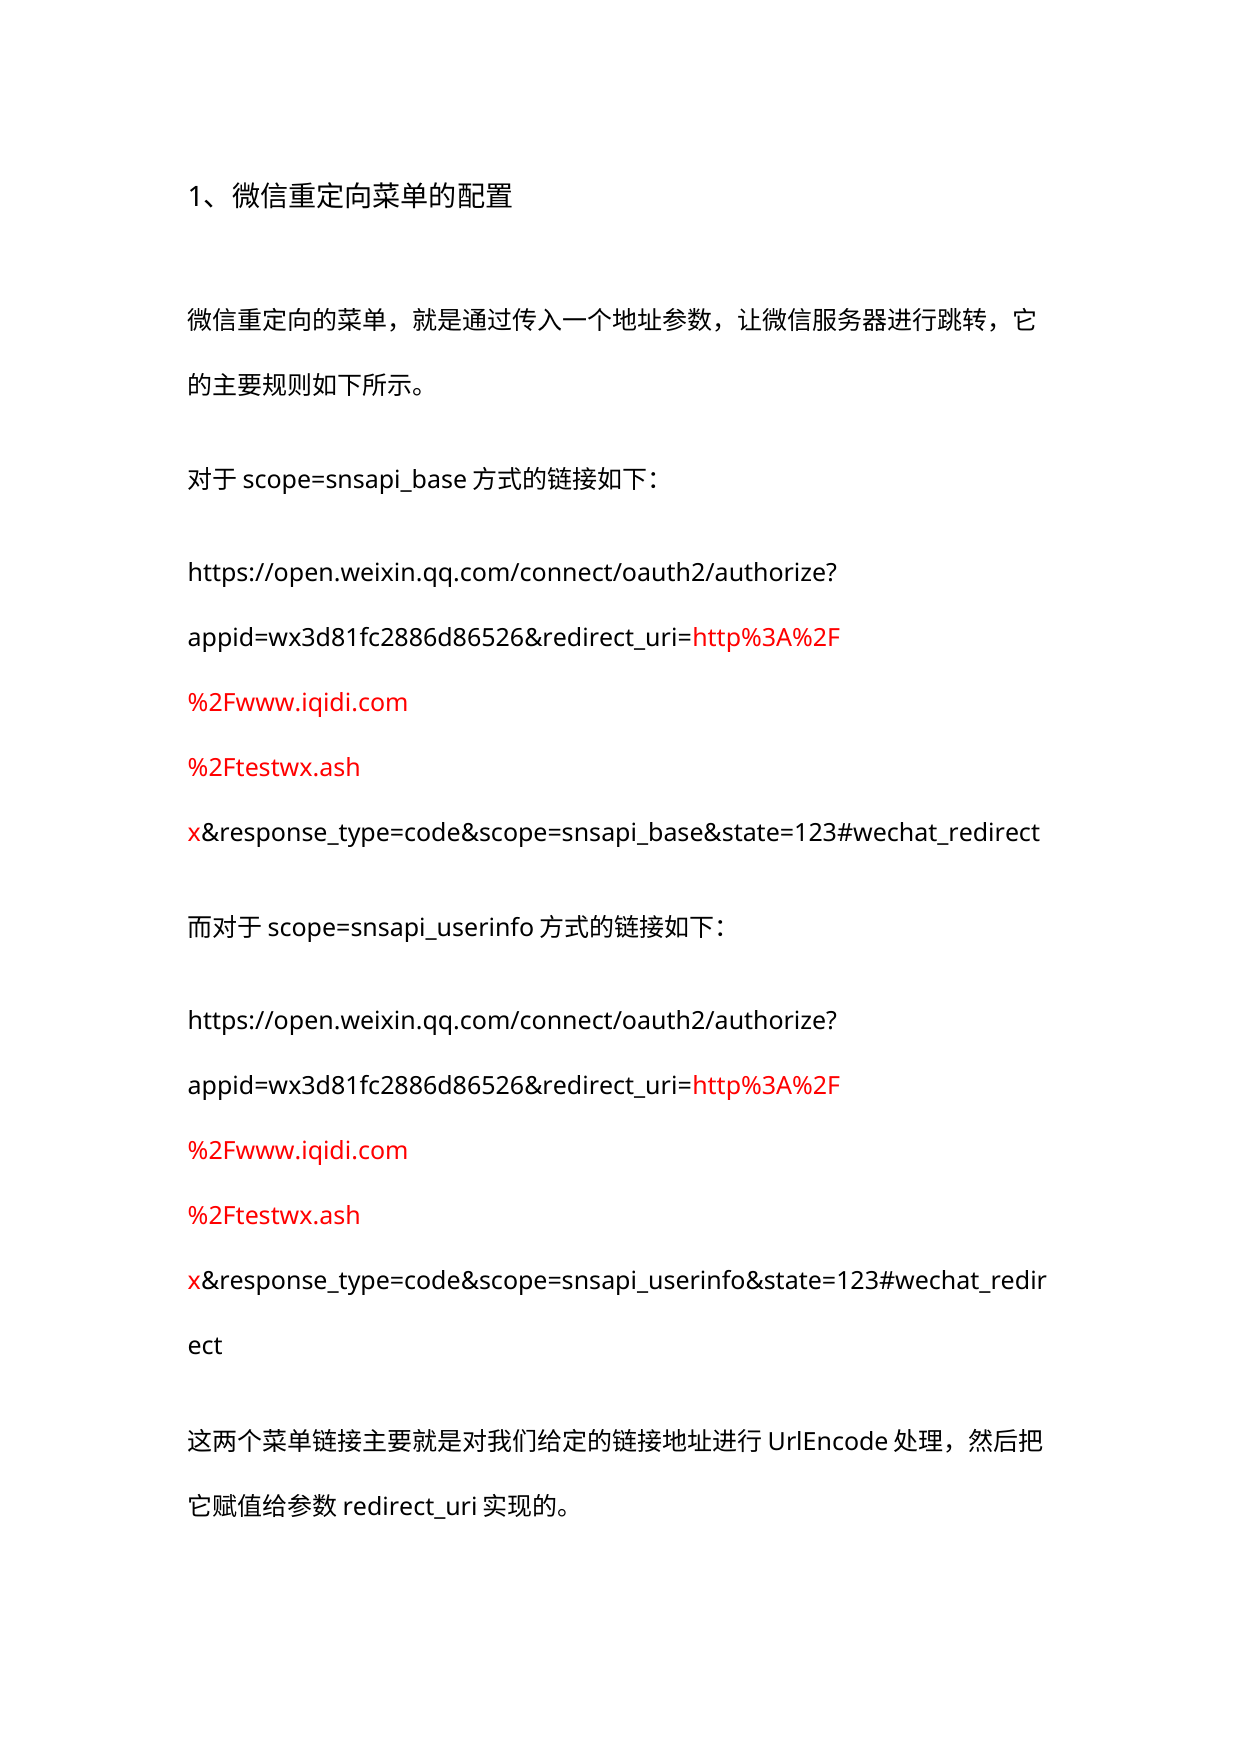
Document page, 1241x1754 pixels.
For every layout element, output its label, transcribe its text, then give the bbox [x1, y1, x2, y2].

text 对于scope=snsapi_base方式的链接如下： [187, 445, 1053, 510]
text https://open.weixin.qq.com/connect/oauth2/authorize?appid=wx3d81fc2886d86526&redirect_uri=http%3A%2F%2Fwww.iqidi.com%2Ftestwx.ashx&response_type=code&scope=snsapi_base&state=123#wechat_redirect [187, 539, 1053, 864]
text 微信重定向的菜单，就是通过传入一个地址参数，让微信服务器进行跳转，它的主要规则如下所示。 [187, 286, 1053, 416]
text 而对于scope=snsapi_userinfo方式的链接如下： [187, 893, 1053, 958]
text 这两个菜单链接主要就是对我们给定的链接地址进行UrlEncode处理，然后把它赋值给参数redirect_uri实现的。 [187, 1407, 1053, 1537]
subtitle 1、微信重定向菜单的配置 [187, 162, 1053, 227]
text https://open.weixin.qq.com/connect/oauth2/authorize?appid=wx3d81fc2886d86526&redirect_uri=http%3A%2F%2Fwww.iqidi.com%2Ftestwx.ashx&response_type=code&scope=snsapi_userinfo&state=123#wechat_redirect [187, 988, 1053, 1378]
